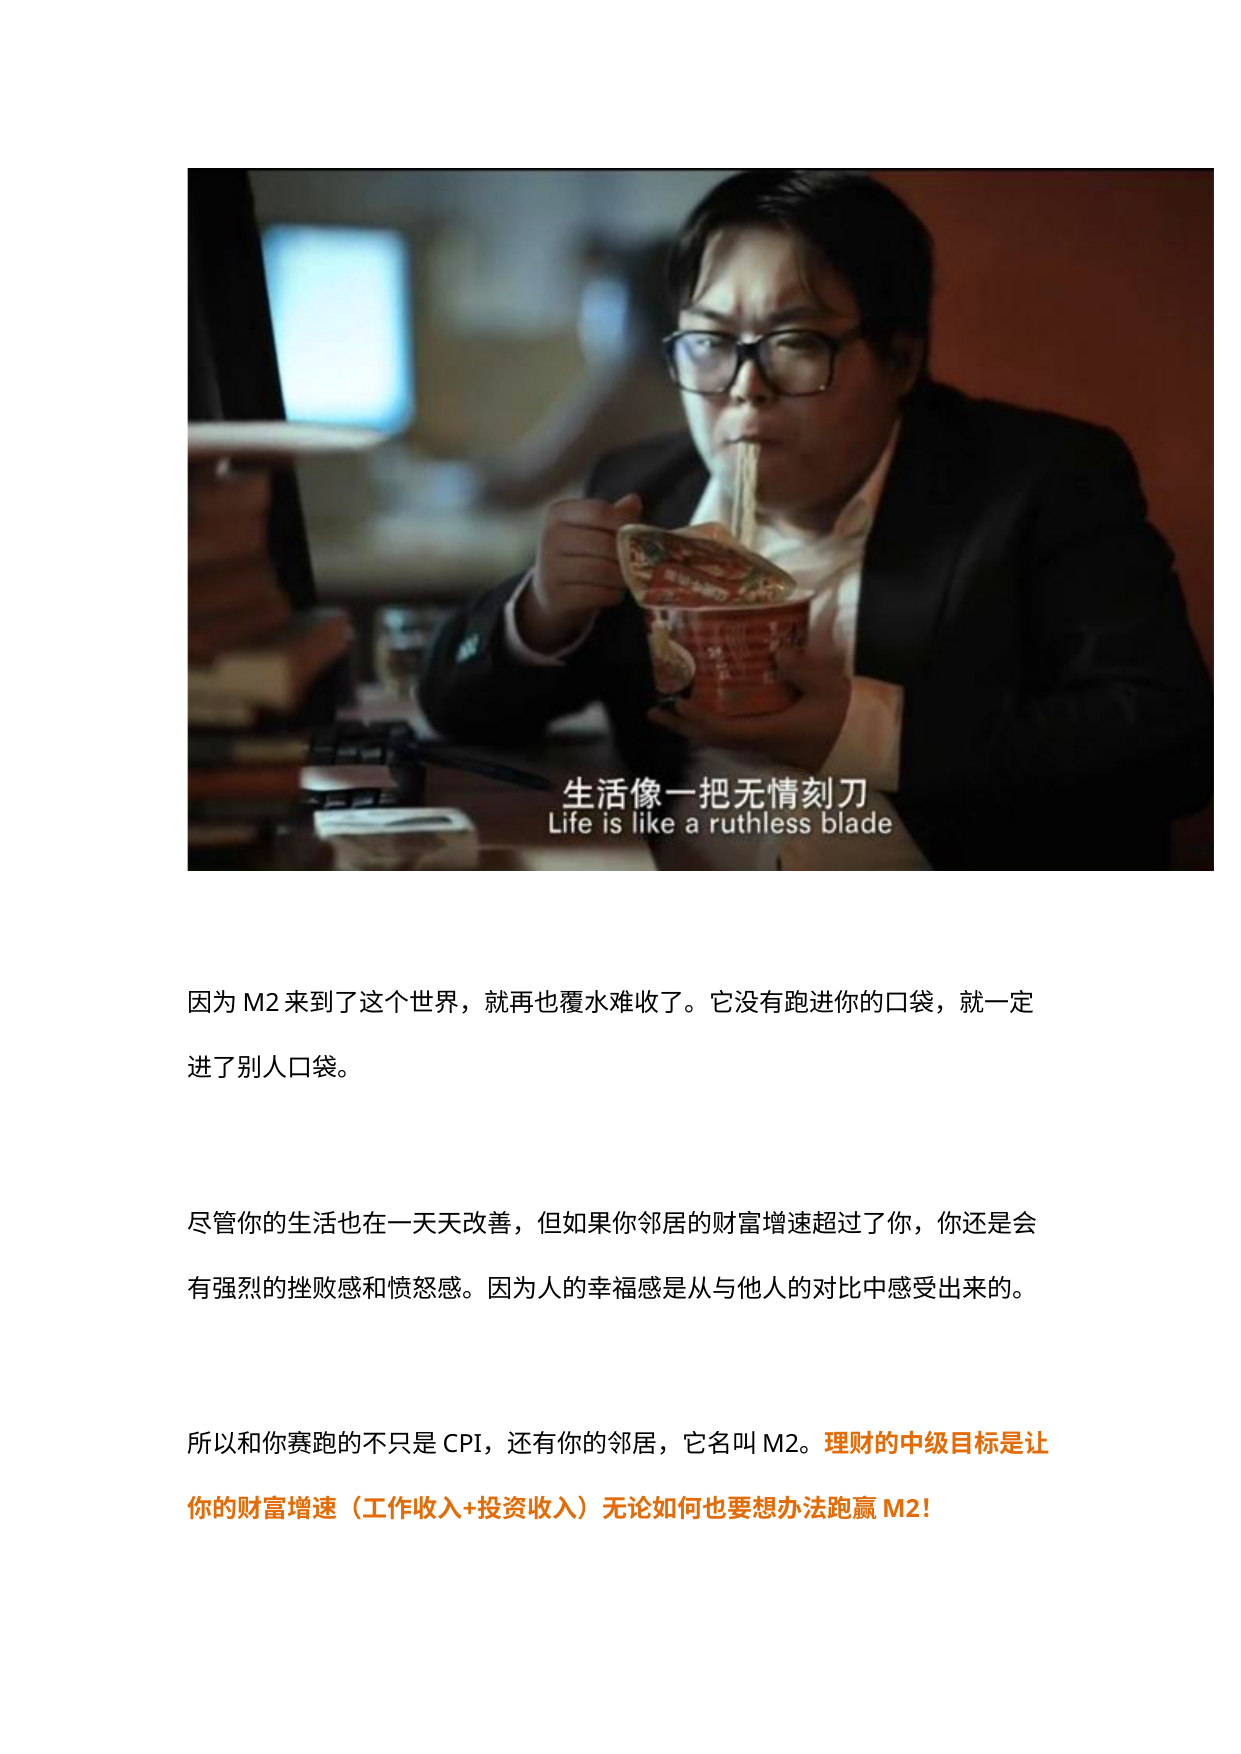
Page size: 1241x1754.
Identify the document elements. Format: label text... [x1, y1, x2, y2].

text 所以和你赛跑的不只是CPI，还有你的邻居，它名叫M2。理财的中级目标是让你的财富增速（工作收入+投资收入）无论如何也要想办法跑赢M2！ [187, 1409, 1053, 1539]
text 因为M2来到了这个世界，就再也覆水难收了。它没有跑进你的口袋，就一定进了别人口袋。 [187, 968, 1053, 1098]
picture [187, 168, 1214, 871]
text 尽管你的生活也在一天天改善，但如果你邻居的财富增速超过了你，你还是会有强烈的挫败感和愤怒感。因为人的幸福感是从与他人的对比中感受出来的。 [187, 1189, 1053, 1319]
